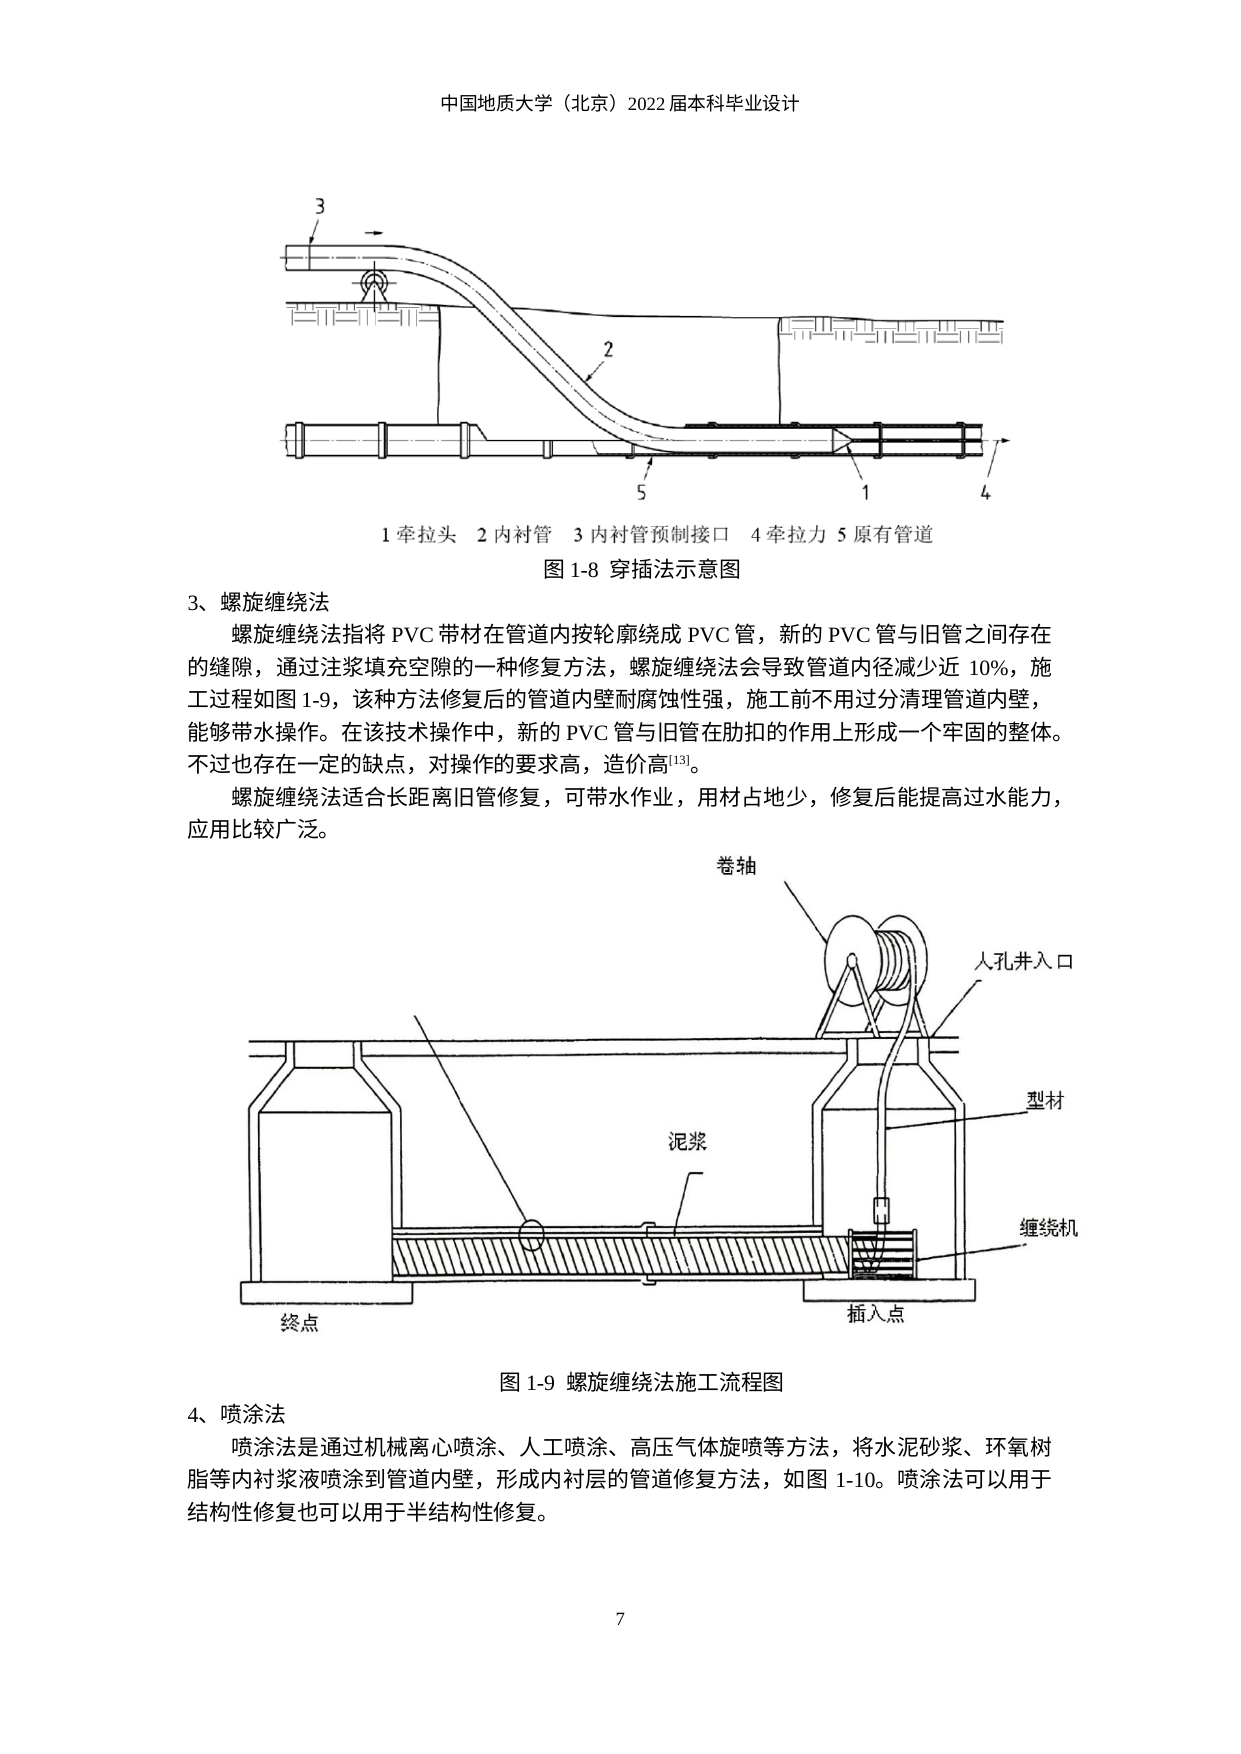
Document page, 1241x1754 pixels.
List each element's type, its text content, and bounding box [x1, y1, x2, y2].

text 螺旋缠绕法适合长距离旧管修复，可带水作业，用材占地少，修复后能提高过水能力，应用比较广泛。 [187, 779, 1053, 844]
text 图1-8 穿插法示意图 [187, 552, 1053, 584]
text 喷涂法是通过机械离心喷涂、人工喷涂、高压气体旋喷等方法，将水泥砂浆、环氧树脂等内衬浆液喷涂到管道内壁，形成内衬层的管道修复方法，如图1-10。喷涂法可以用于结构性修复也可以用于半结构性修复。 [187, 1429, 1053, 1527]
picture [236, 162, 1048, 548]
text 4、喷涂法 [187, 1397, 1053, 1429]
text 螺旋缠绕法指将PVC带材在管道内按轮廓绕成PVC管，新的PVC管与旧管之间存在的缝隙，通过注浆填充空隙的一种修复方法，螺旋缠绕法会导致管道内径减少近10%，施工过程如图1-9，该种方法修复后的管道内壁耐腐蚀性强，施工前不用过分清理管道内壁，能够带水操作。在该技术操作中，新的PVC管与旧管在肋扣的作用上形成一个牢固的整体。不过也存在一定的缺点，对操作的要求高，造价高[13]。 [187, 617, 1053, 779]
text 图1-9 螺旋缠绕法施工流程图 [187, 1364, 1053, 1397]
picture [231, 844, 1097, 1342]
text 3、螺旋缠绕法 [187, 584, 1053, 617]
